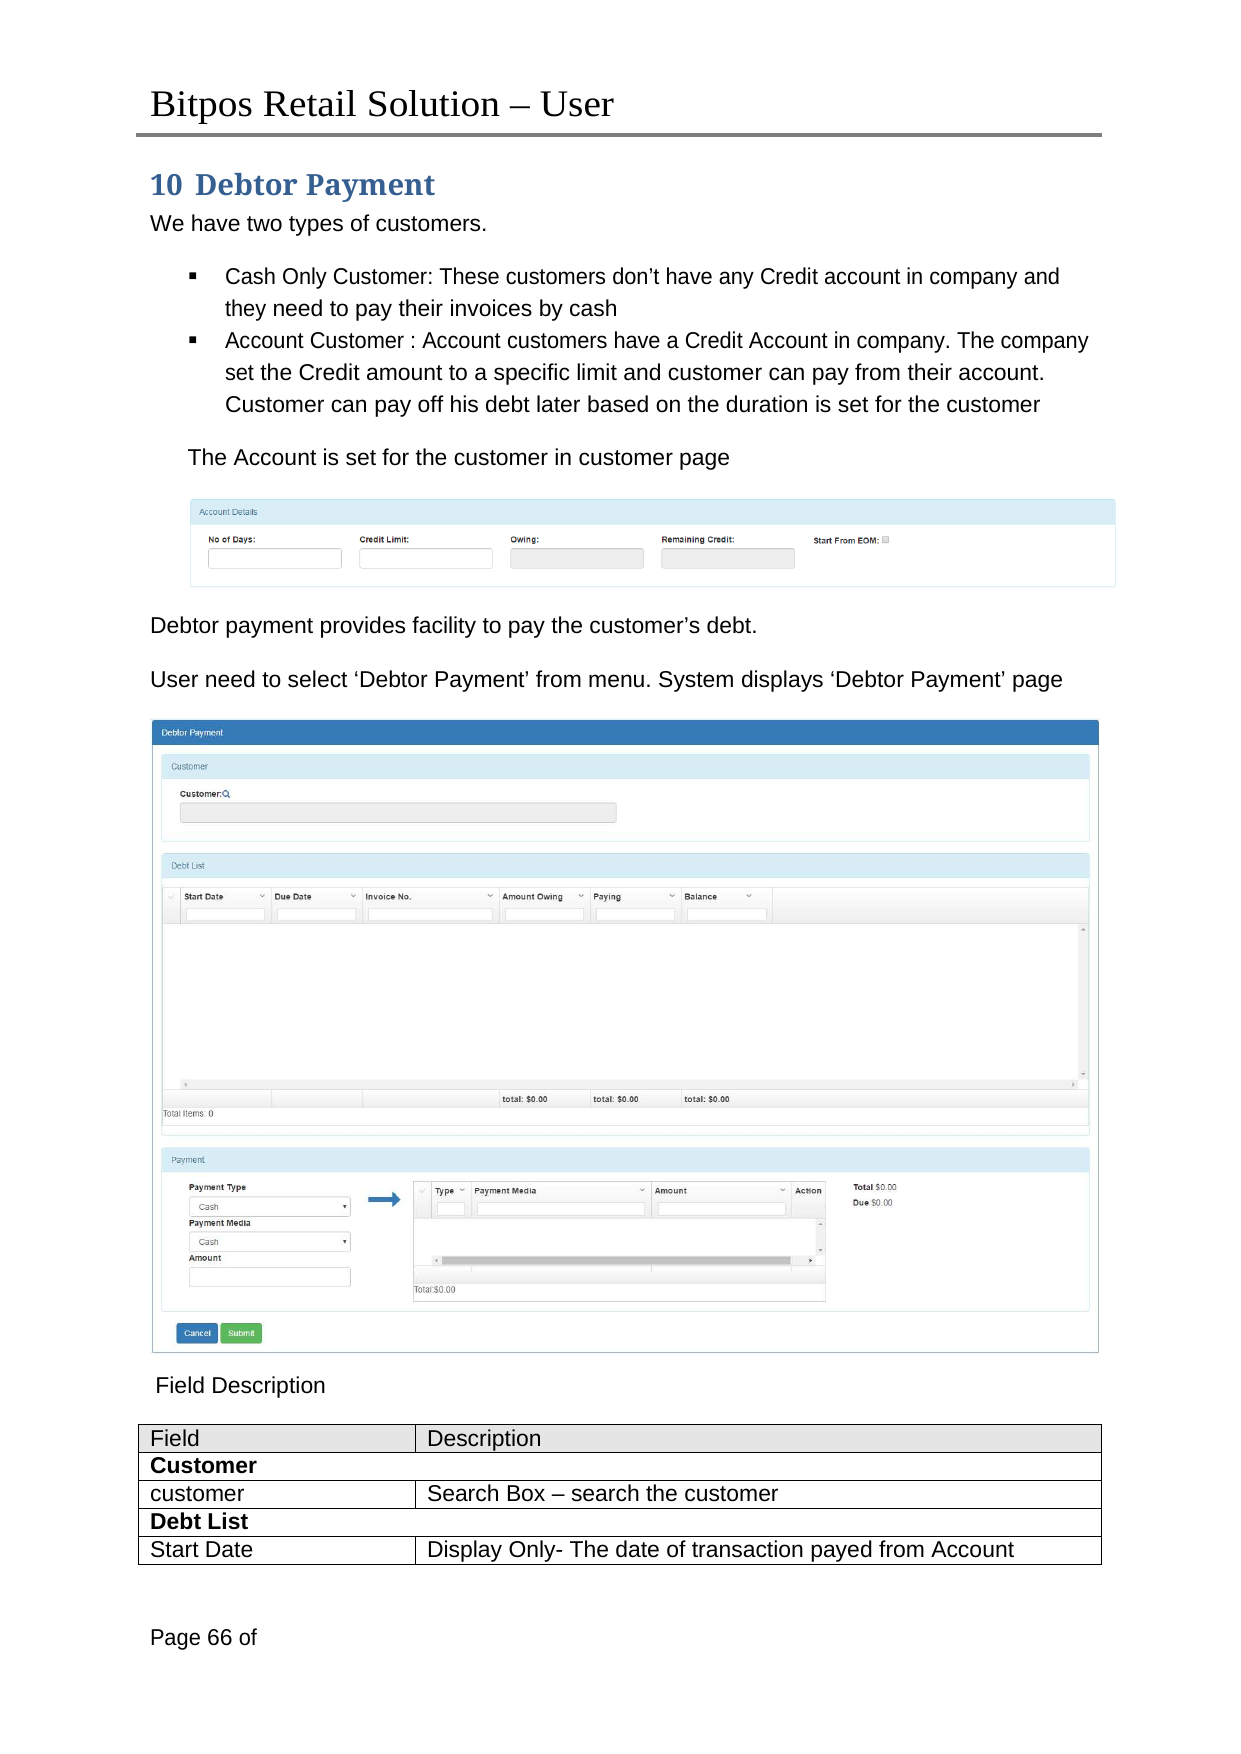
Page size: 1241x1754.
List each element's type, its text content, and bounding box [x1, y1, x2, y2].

list Cash Only Customer: These customers don’t have any Credit account in company and they need to pay their invoices by cash [187, 263, 1067, 321]
text The Account is set for the customer in customer page [187, 444, 1178, 470]
table_cell Debt List [139, 1509, 1101, 1536]
text User need to select ‘Debtor Payment’ from menu. System displays ‘Debtor Payment’ page [150, 666, 1178, 692]
table_cell Start Date [139, 1537, 415, 1564]
table_cell Customer [139, 1453, 1101, 1480]
table_cell Display Only- The date of transaction payed from Account [416, 1537, 1101, 1564]
table_cell customer [139, 1481, 415, 1508]
picture [189, 499, 1116, 588]
text Debtor payment provides facility to pay the customer’s debt. [150, 612, 1178, 639]
table_cell Search Box – search the customer [416, 1481, 1101, 1508]
text We have two types of customers. [150, 210, 1178, 236]
subtitle Debtor Payment [150, 164, 1178, 204]
table_header Field [139, 1425, 415, 1452]
table_header Description [416, 1425, 1101, 1452]
picture [150, 718, 1100, 1355]
list Account Customer : Account customers have a Credit Account in company. The company set the Credit amount to a specific limit and customer can pay from their account. Customer can pay off his debt later based on the duration is set for the customer [187, 327, 1091, 418]
